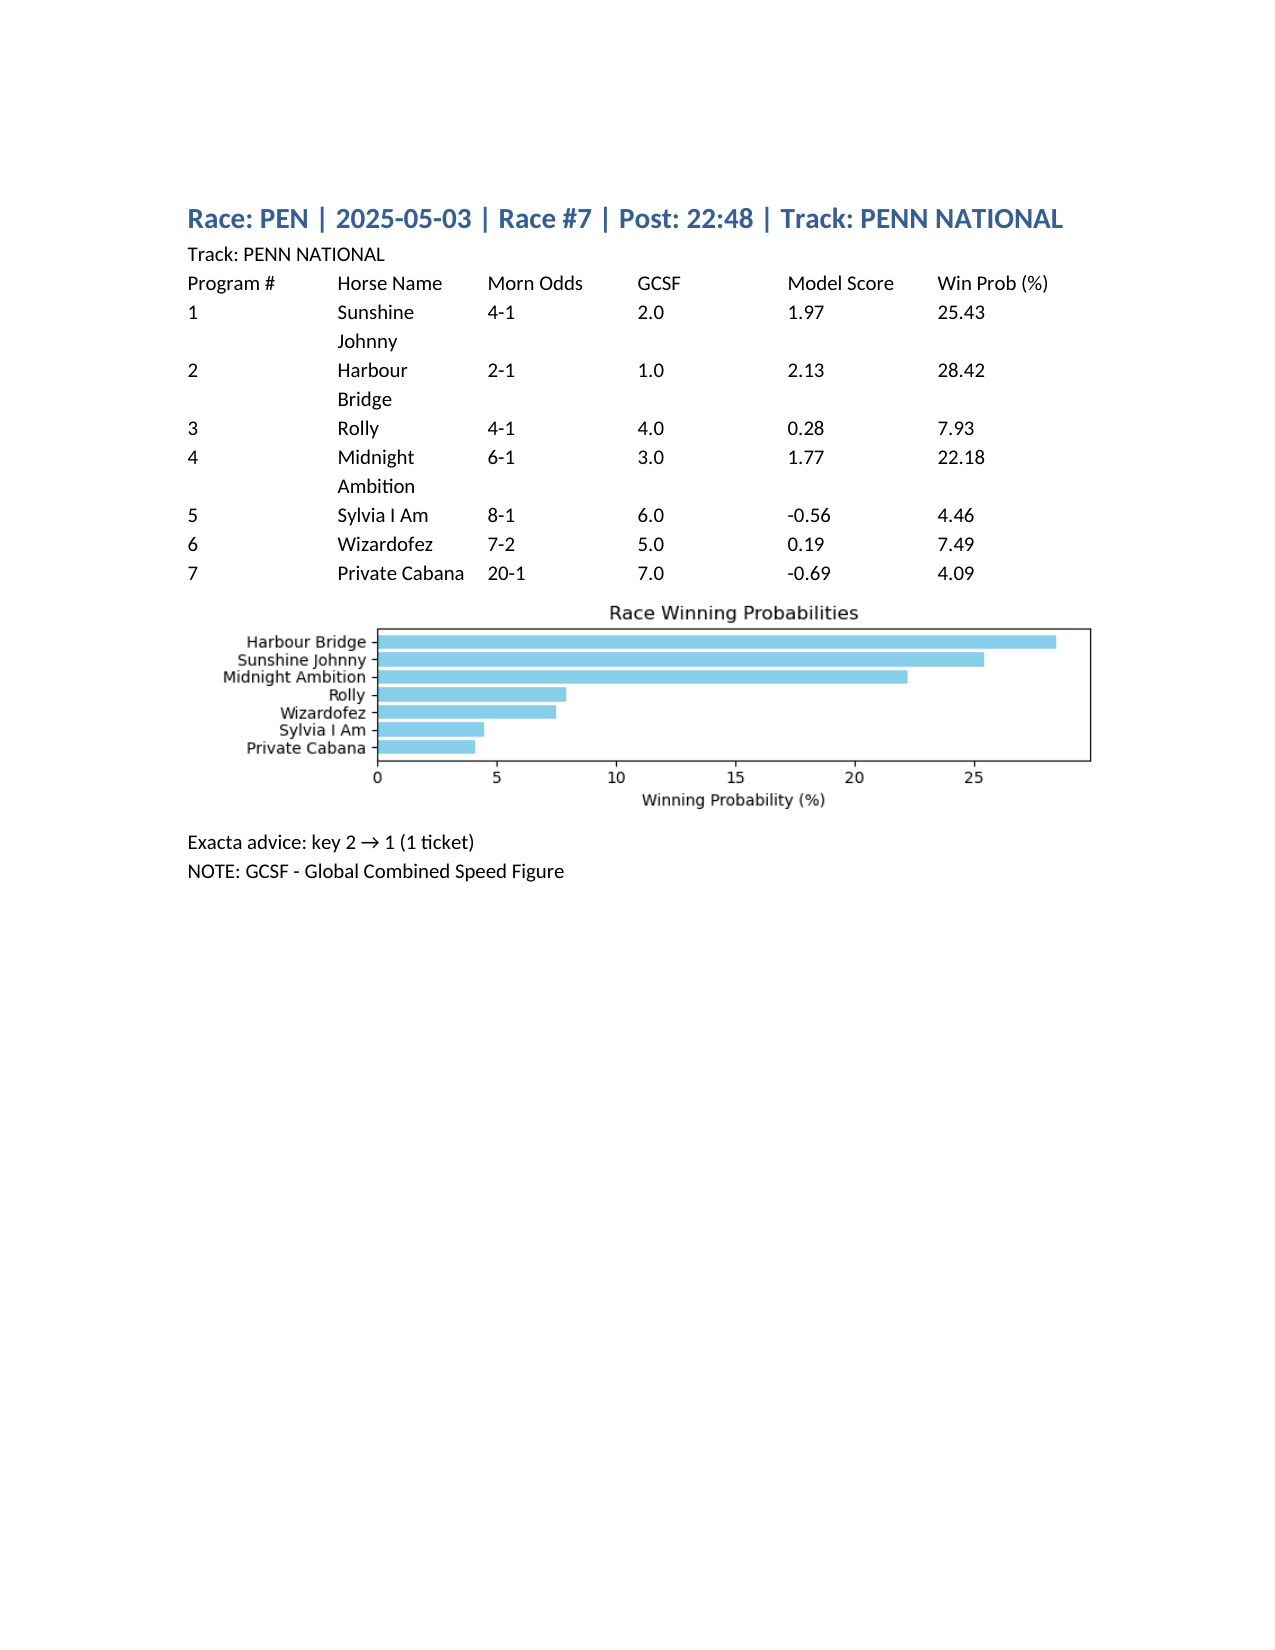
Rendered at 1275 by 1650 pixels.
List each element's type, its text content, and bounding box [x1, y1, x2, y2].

subtitle Race: PEN | 2025-05-03 | Race #7 | Post: 22:48 | Track: PENN NATIONAL [187, 200, 1087, 236]
text Exacta advice: key 2 → 1 (1 ticket) [187, 829, 1087, 855]
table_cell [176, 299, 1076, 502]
text NOTE: GCSF - Global Combined Speed Figure [187, 858, 1087, 884]
text Track: PENN NATIONAL [187, 241, 1087, 266]
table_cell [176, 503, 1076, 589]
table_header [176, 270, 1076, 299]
picture [206, 589, 1107, 826]
